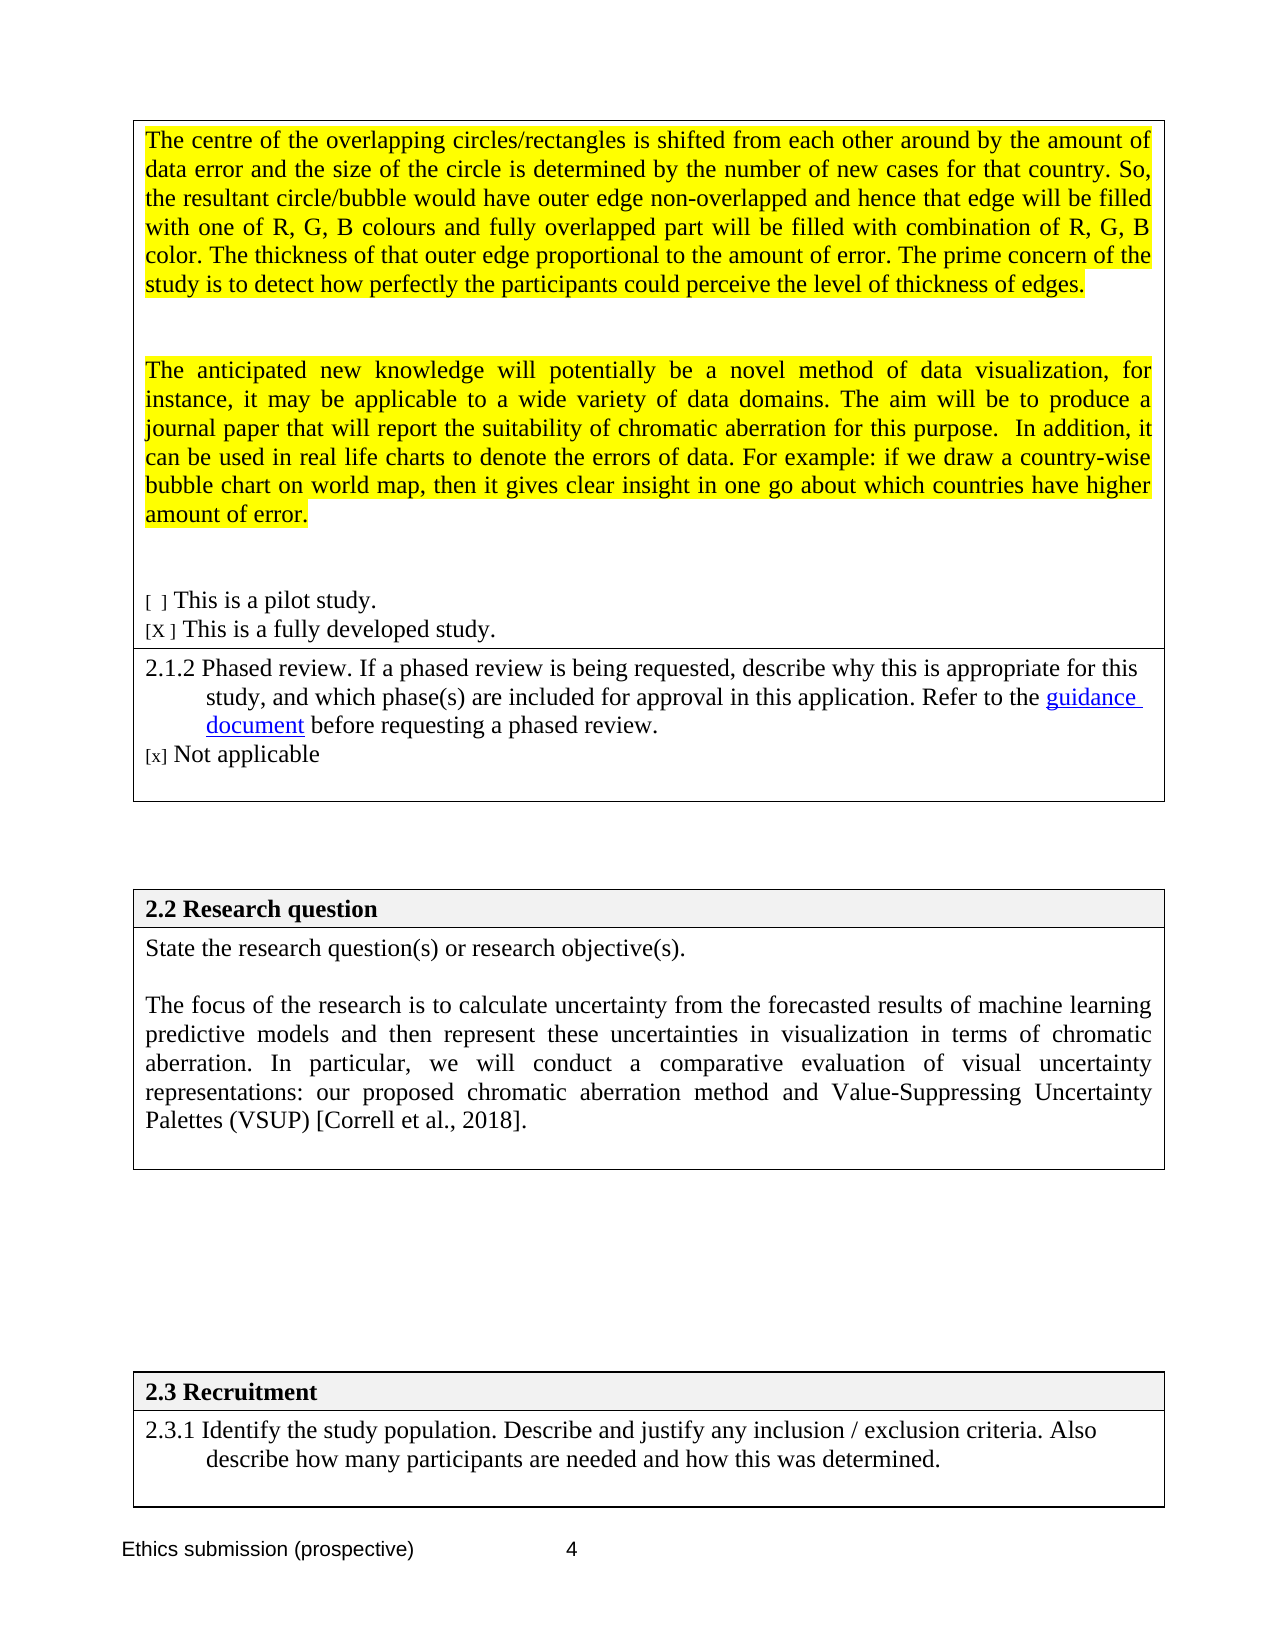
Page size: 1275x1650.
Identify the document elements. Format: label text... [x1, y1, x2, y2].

table_cell 2.1.2 Phased review. If a phased review is being requested, describe why this is appropriate for this study, and which phase(s) are included for approval in this application. Refer to the guidance document before requesting a phased review. [x] Not applicable [134, 649, 1164, 801]
table_header 2.3 Recruitment [134, 1373, 1164, 1410]
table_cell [134, 121, 1164, 647]
table_header 2.2 Research question [134, 890, 1164, 927]
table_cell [134, 1411, 1164, 1506]
table_cell State the research question(s) or research objective(s). The focus of the research is to calculate uncertainty from the forecasted results of machine learning predictive models and then represent these uncertainties in visualization in terms of chromatic aberration. In particular, we will conduct a comparative evaluation of visual uncertainty representations: our proposed chromatic aberration method and Value-Suppressing Uncertainty Palettes (VSUP) [Correll et al., 2018]. [134, 928, 1164, 1169]
